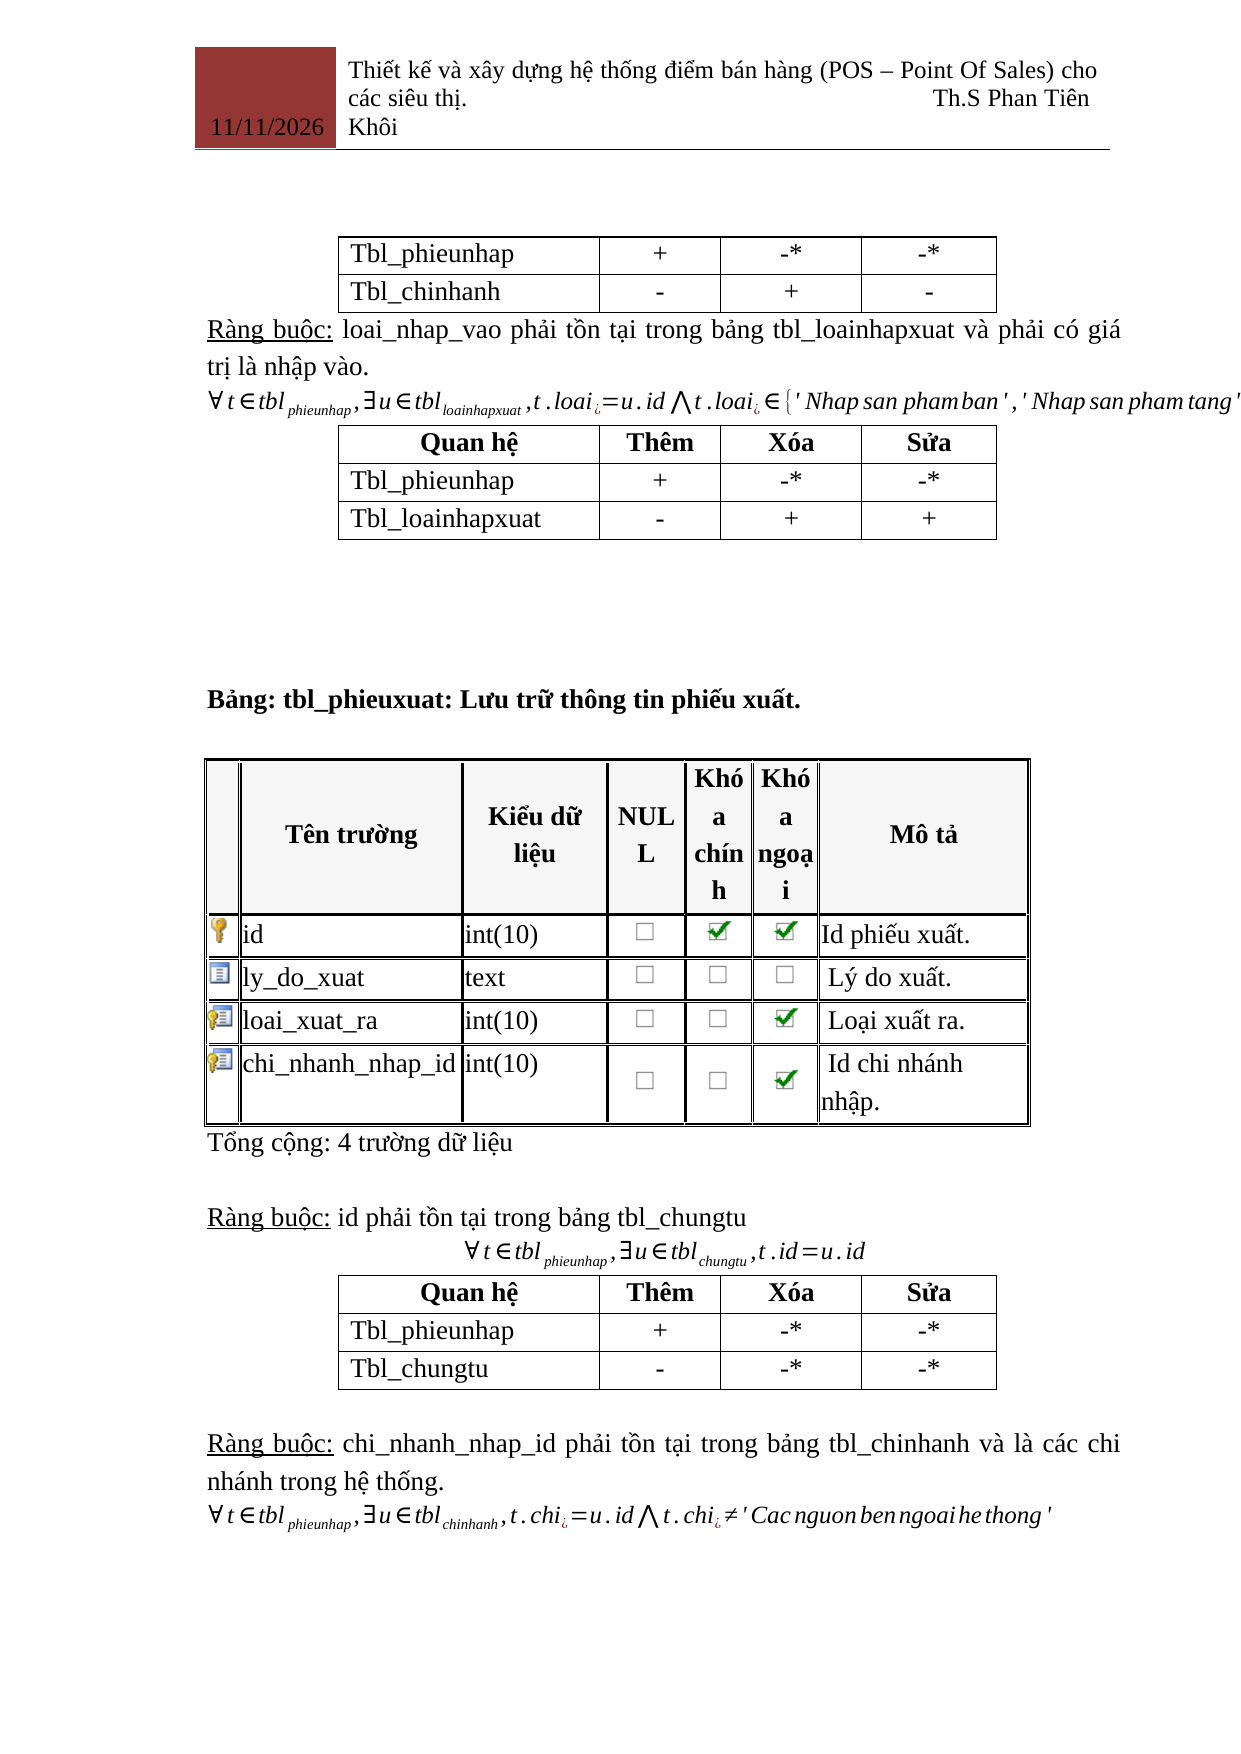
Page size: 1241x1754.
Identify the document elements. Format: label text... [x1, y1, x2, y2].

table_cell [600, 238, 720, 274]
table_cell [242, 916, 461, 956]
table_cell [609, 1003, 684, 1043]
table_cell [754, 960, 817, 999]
picture [207, 961, 233, 987]
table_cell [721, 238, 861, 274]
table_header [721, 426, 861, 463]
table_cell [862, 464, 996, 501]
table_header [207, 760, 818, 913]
picture [633, 918, 659, 944]
text Tổng cộng: 4 trường dữ liệu [207, 1126, 1122, 1157]
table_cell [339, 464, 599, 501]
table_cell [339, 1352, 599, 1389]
picture [633, 1005, 659, 1031]
picture [706, 962, 732, 987]
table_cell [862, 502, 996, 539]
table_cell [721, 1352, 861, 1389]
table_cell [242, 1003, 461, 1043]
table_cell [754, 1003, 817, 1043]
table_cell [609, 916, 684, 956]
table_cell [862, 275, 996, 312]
picture [706, 1005, 732, 1031]
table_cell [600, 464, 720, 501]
text Ràng buộc: chi_nhanh_nhap_id phải tồn tại trong bảng tbl_chinhanh và là các chi nhánh trong hệ thống. [207, 1427, 1122, 1496]
picture [207, 1004, 233, 1030]
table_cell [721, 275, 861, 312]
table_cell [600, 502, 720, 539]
subtitle Bảng: tbl_phieuxuat: Lưu trữ thông tin phiếu xuất. [207, 683, 1122, 714]
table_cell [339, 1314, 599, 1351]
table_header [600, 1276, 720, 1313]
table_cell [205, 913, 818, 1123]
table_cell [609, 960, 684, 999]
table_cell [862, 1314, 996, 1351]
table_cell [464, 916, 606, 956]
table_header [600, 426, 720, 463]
text Ràng buộc: id phải tồn tại trong bảng tbl_chungtu [207, 1201, 1122, 1232]
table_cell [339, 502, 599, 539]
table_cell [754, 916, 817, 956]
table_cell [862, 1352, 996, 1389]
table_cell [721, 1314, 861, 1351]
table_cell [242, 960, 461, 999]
picture [773, 1067, 799, 1093]
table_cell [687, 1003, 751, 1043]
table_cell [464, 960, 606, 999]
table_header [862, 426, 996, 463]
text Ràng buộc: loai_nhap_vao phải tồn tại trong bảng tbl_loainhapxuat và phải có giá trị là nhập vào. [207, 313, 1122, 382]
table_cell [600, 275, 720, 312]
picture [207, 1047, 233, 1073]
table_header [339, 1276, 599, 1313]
picture [773, 1005, 799, 1031]
picture [773, 962, 799, 987]
picture [633, 962, 659, 987]
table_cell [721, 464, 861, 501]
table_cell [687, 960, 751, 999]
picture [706, 918, 732, 944]
picture [773, 918, 799, 944]
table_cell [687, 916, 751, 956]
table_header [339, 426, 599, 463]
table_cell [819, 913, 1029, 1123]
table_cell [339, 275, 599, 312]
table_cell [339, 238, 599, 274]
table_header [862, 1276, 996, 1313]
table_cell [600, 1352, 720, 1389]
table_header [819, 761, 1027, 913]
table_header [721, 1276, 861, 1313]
picture [207, 918, 233, 943]
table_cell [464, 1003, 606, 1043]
picture [633, 1067, 659, 1093]
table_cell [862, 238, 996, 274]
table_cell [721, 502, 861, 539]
picture [706, 1067, 732, 1093]
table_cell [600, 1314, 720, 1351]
